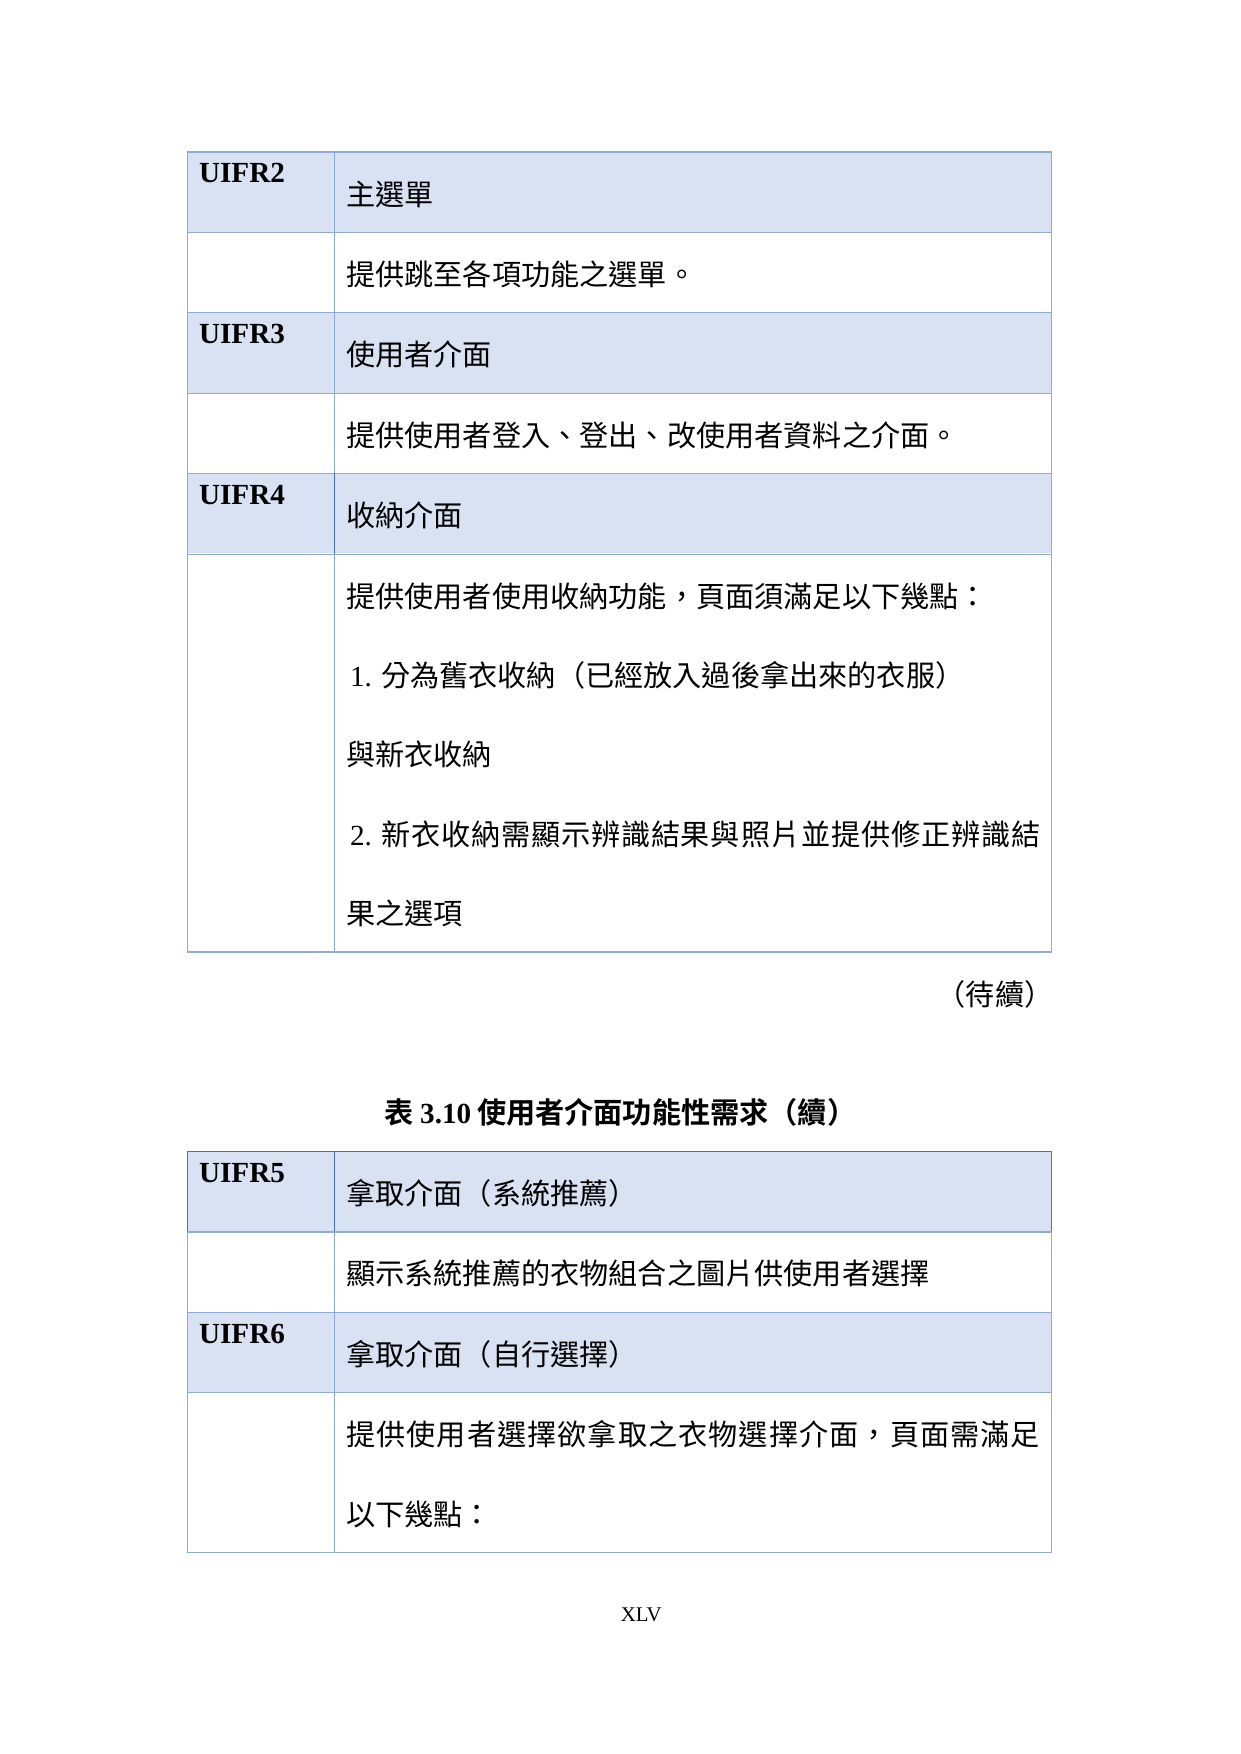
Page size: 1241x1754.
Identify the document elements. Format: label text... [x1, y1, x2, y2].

table_cell UIFR2 [188, 153, 334, 232]
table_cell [335, 1393, 1051, 1552]
table_cell 顯示系統推薦的衣物組合之圖片供使用者選擇 [335, 1233, 1051, 1312]
table_cell 提供跳至各項功能之選單。 [335, 233, 1051, 312]
table_cell UIFR4 [188, 474, 334, 553]
table_cell [188, 1233, 334, 1312]
table_cell 拿取介面（自行選擇） [335, 1313, 1051, 1392]
text （待續） [187, 952, 1053, 1032]
table_cell UIFR3 [188, 313, 334, 393]
table_cell [188, 555, 334, 951]
table_cell 提供使用者登入、登出、改使用者資料之介面。 [335, 394, 1051, 473]
table_cell 提供使用者使用收納功能，頁面須滿足以下幾點： 分為舊衣收納（已經放入過後拿出來的衣服） 與新衣收納 新衣收納需顯示辨識結果與照片並提供修正辨識結果之選項 [335, 555, 1051, 951]
table_cell 使用者介面 [335, 313, 1051, 393]
table_cell [188, 394, 334, 473]
table_cell [188, 233, 334, 312]
table_cell 主選單 [335, 153, 1051, 232]
table_cell 收納介面 [335, 474, 1051, 553]
table_cell [188, 1393, 334, 1552]
table_cell UIFR6 [188, 1313, 334, 1392]
table_header 拿取介面（系統推薦） [335, 1152, 1051, 1231]
table_header UIFR5 [188, 1152, 334, 1231]
